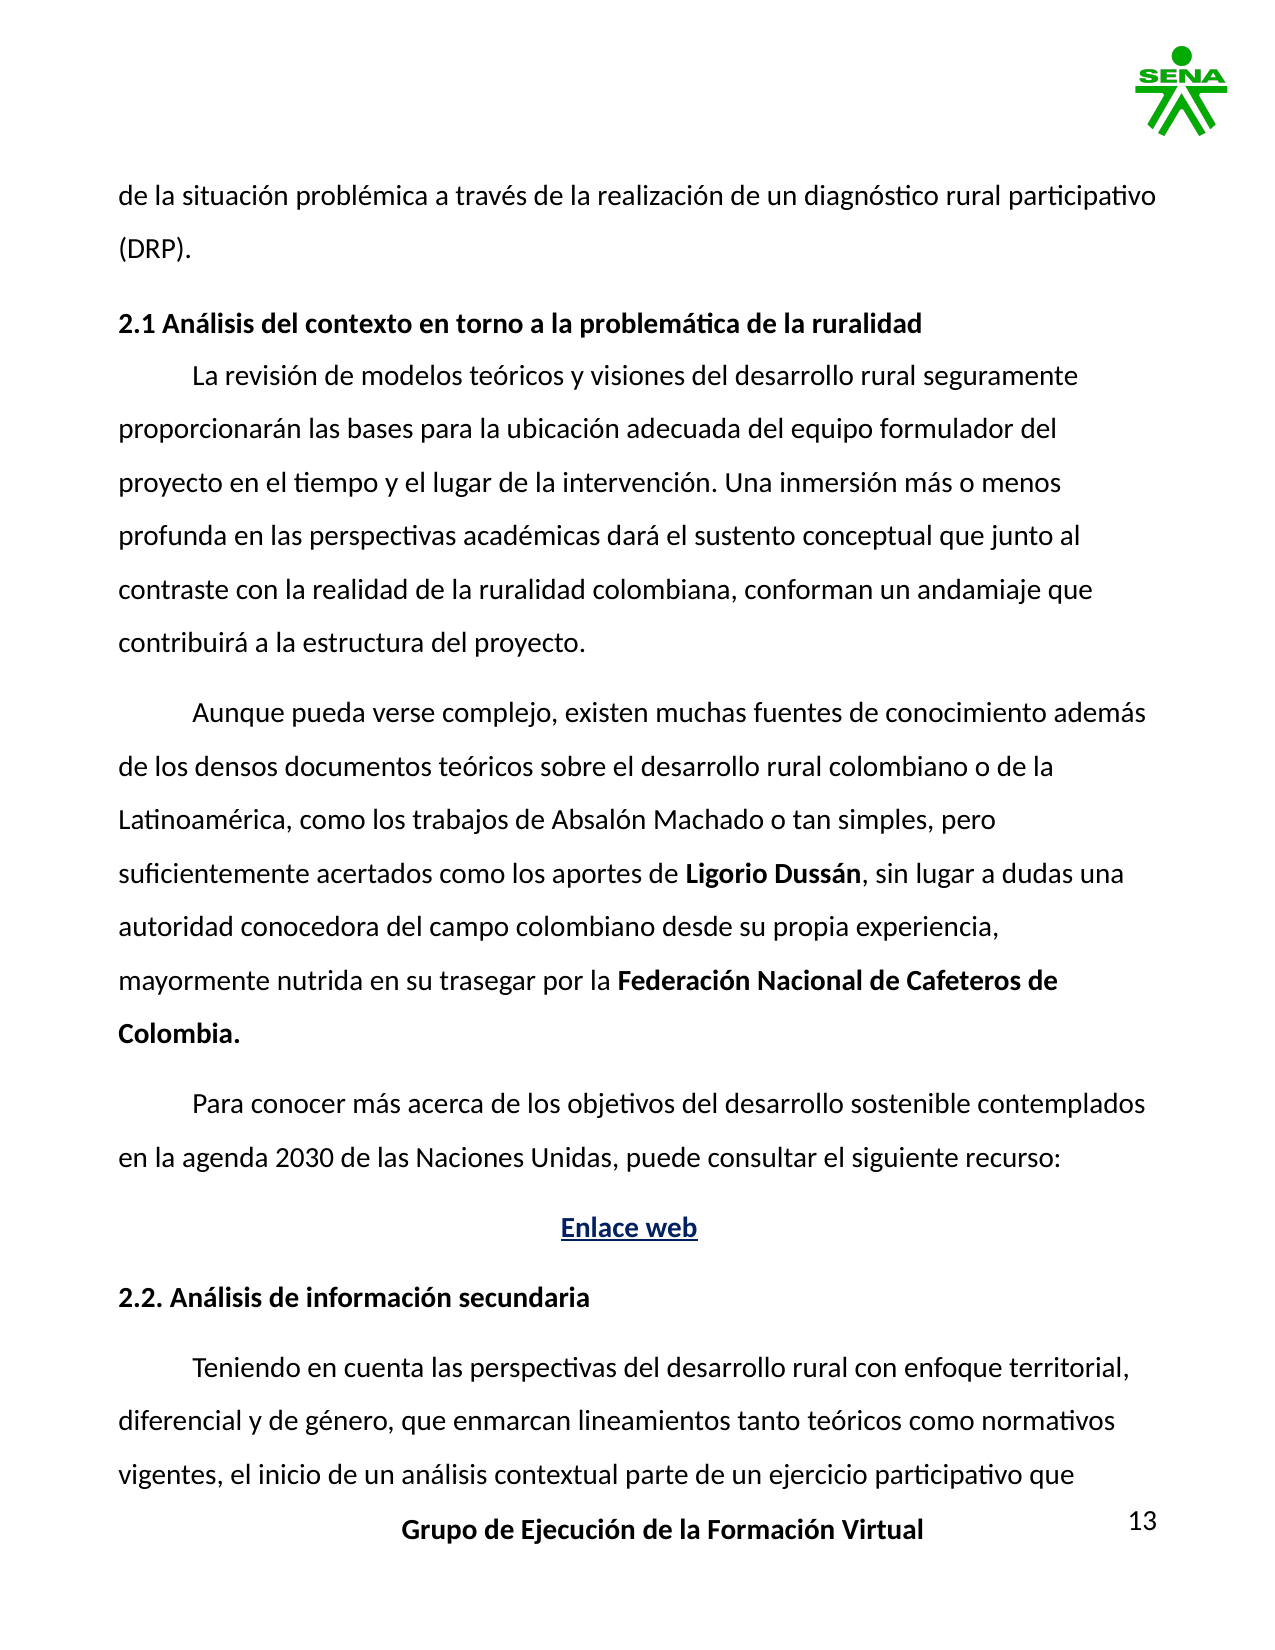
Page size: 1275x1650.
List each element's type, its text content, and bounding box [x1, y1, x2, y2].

subtitle 2.1 Análisis del contexto en torno a la problemática de la ruralidad [118, 305, 1157, 341]
text Enlace web [266, 1209, 1157, 1244]
picture [1135, 46, 1228, 136]
text Para conocer más acerca de los objetivos del desarrollo sostenible contemplados en la agenda 2030 de las Naciones Unidas, puede consultar el siguiente recurso: [118, 1085, 1157, 1174]
text 2.2. Análisis de información secundaria [118, 1279, 1157, 1314]
text La revisión de modelos teóricos y visiones del desarrollo rural seguramente proporcionarán las bases para la ubicación adecuada del equipo formulador del proyecto en el tiempo y el lugar de la intervención. Una inmersión más o menos profunda en las perspectivas académicas dará el sustento conceptual que junto al contraste con la realidad de la ruralidad colombiana, conforman un andamiaje que contribuirá a la estructura del proyecto. [118, 357, 1157, 660]
text Aunque pueda verse complejo, existen muchas fuentes de conocimiento además de los densos documentos teóricos sobre el desarrollo rural colombiano o de la Latinoamérica, como los trabajos de Absalón Machado o tan simples, pero suficientemente acertados como los aportes de Ligorio Dussán, sin lugar a dudas una autoridad conocedora del campo colombiano desde su propia experiencia, mayormente nutrida en su trasegar por la Federación Nacional de Cafeteros de Colombia. [118, 694, 1157, 1051]
